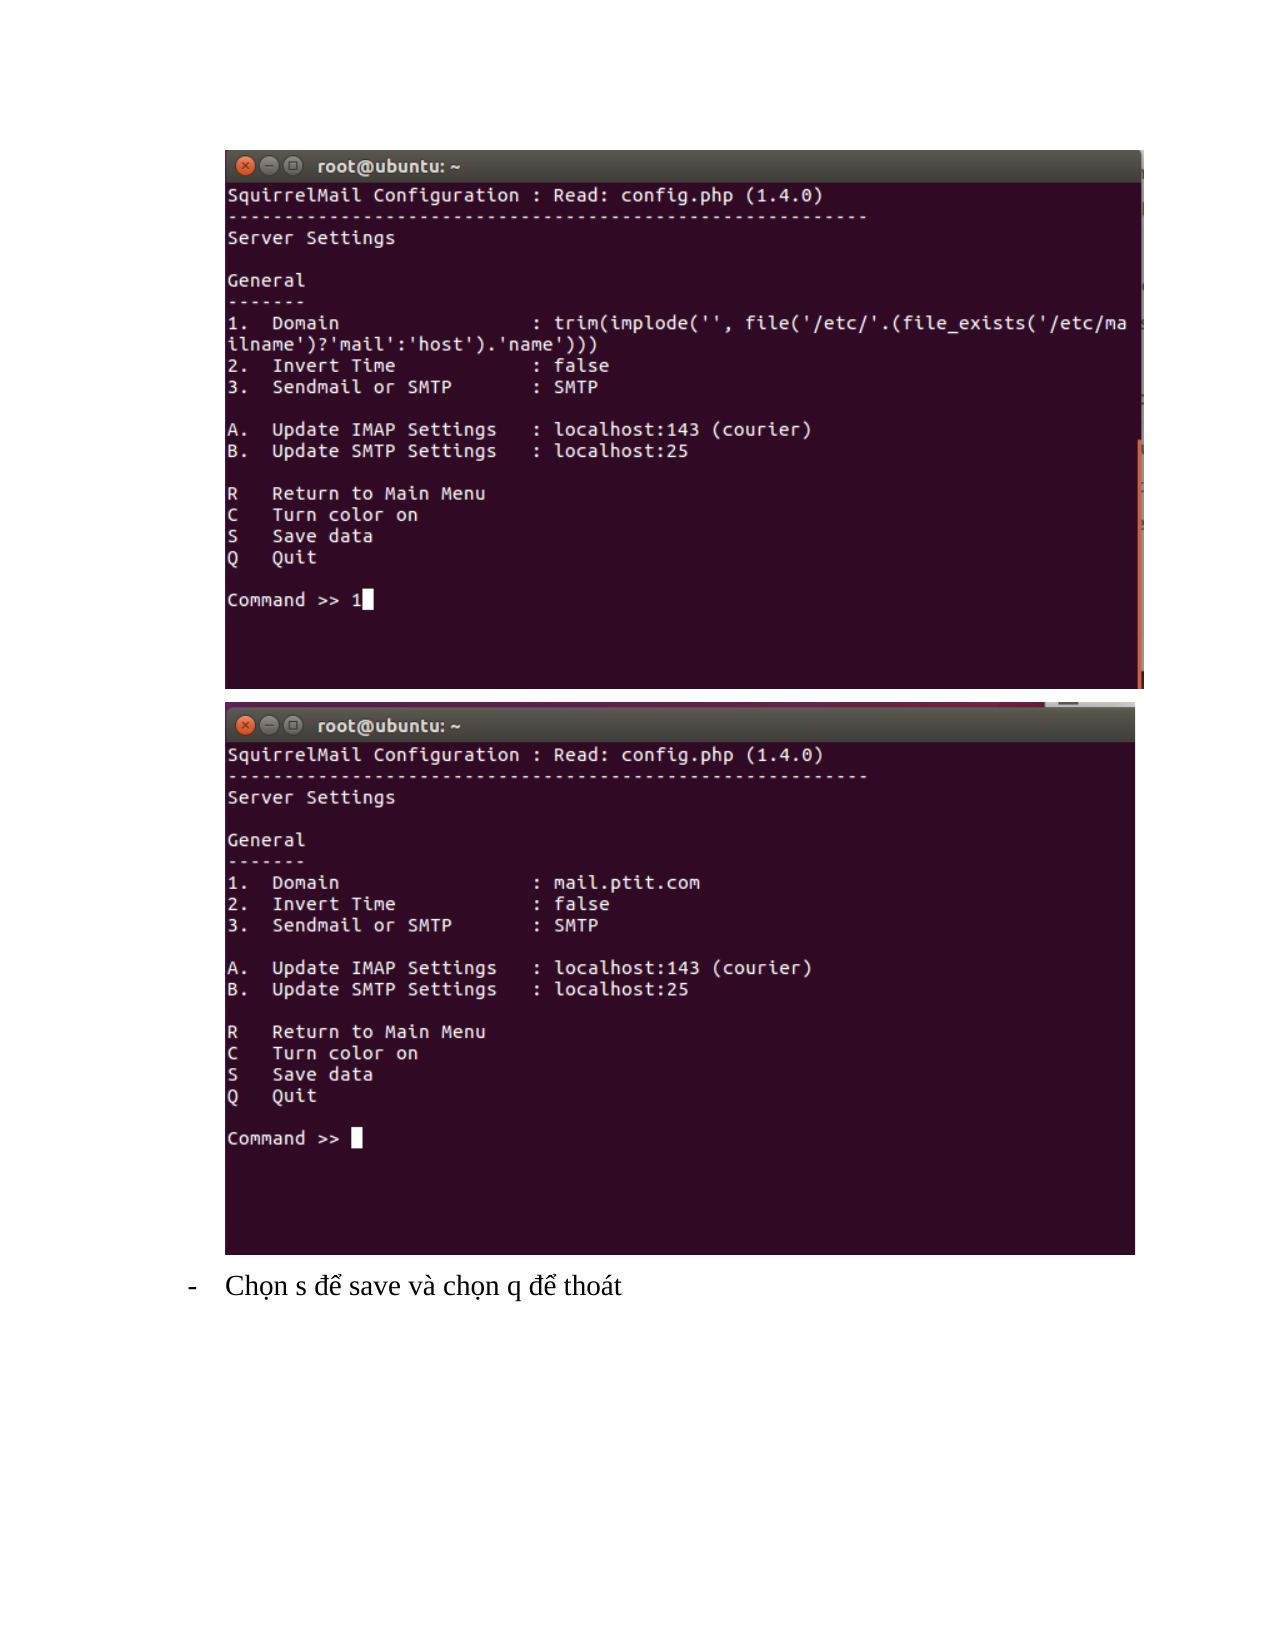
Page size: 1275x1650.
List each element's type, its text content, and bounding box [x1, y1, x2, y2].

picture [225, 150, 1144, 689]
list Chọn s để save và chọn q để thoát [187, 1268, 1125, 1301]
picture [225, 702, 1135, 1255]
